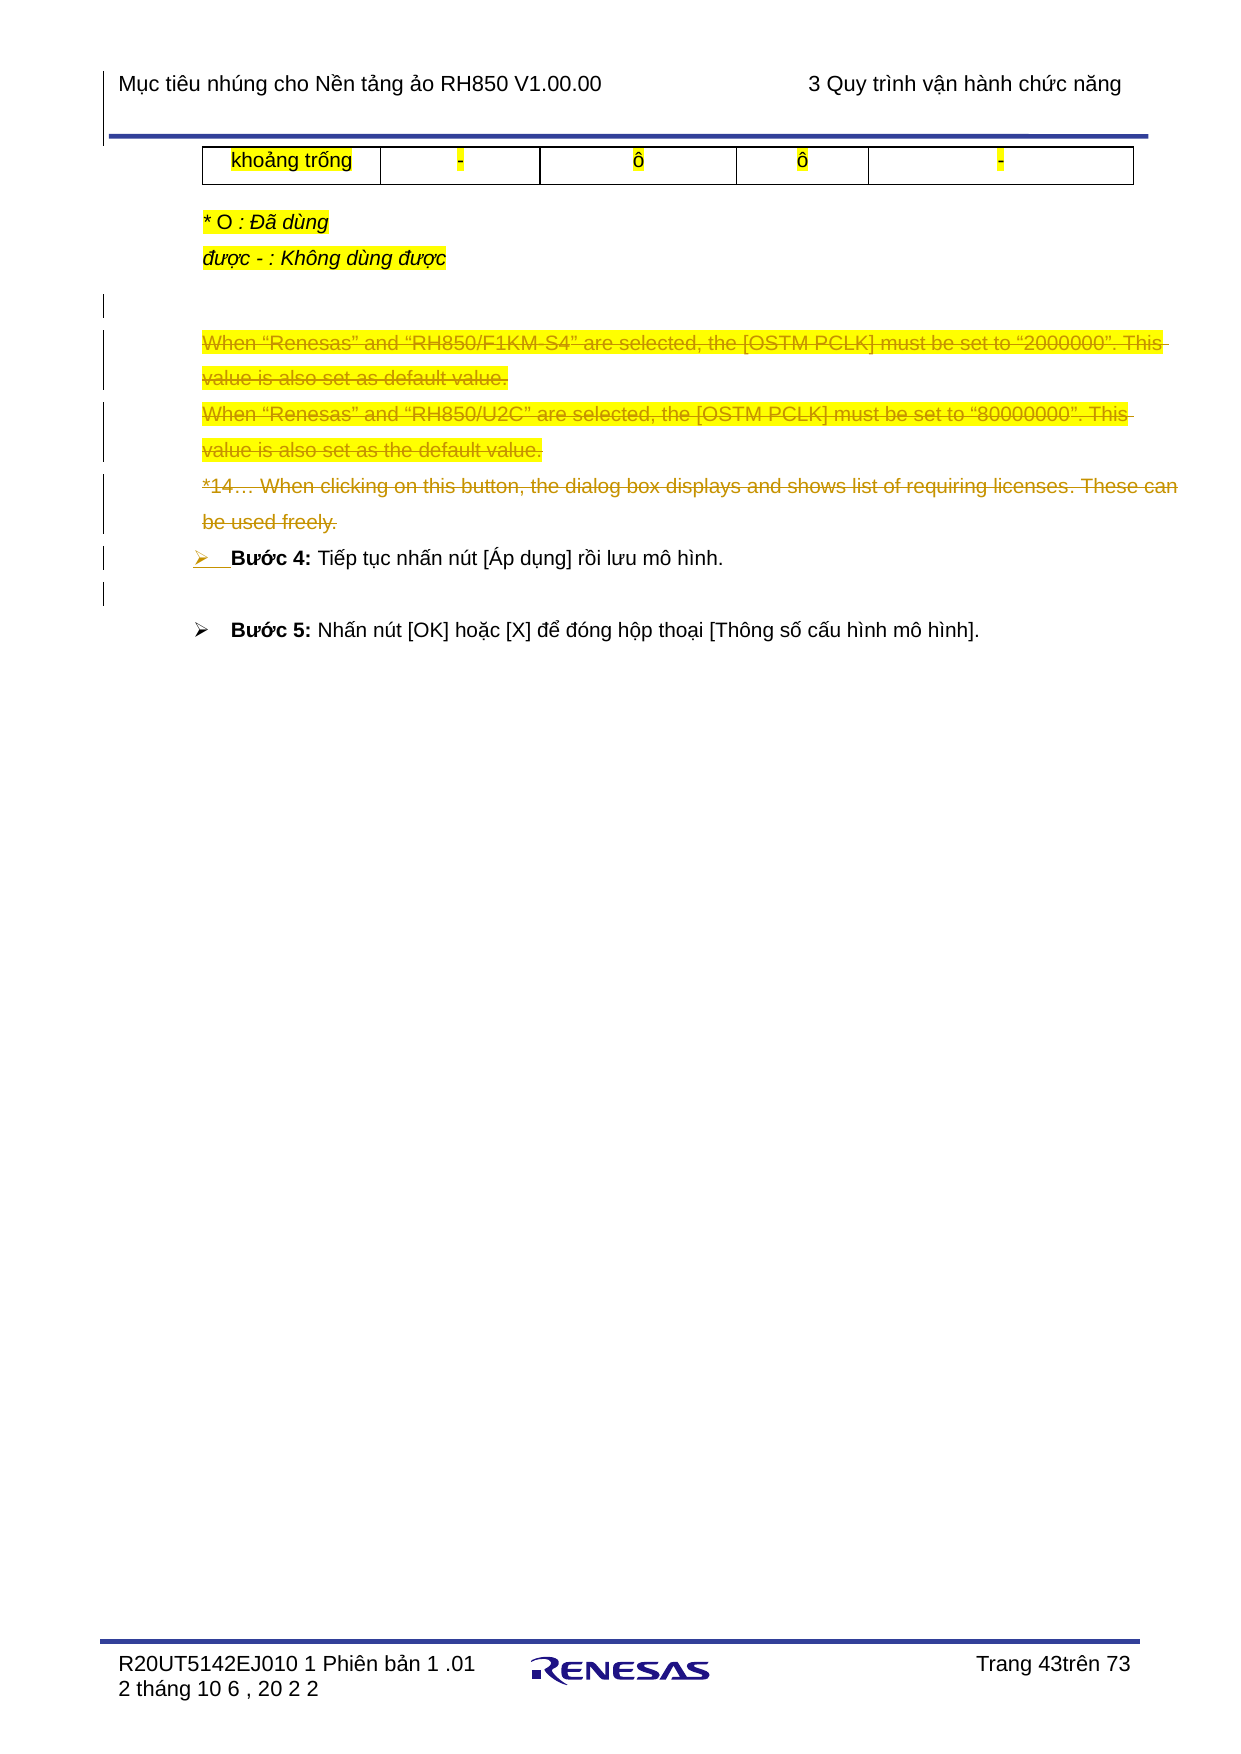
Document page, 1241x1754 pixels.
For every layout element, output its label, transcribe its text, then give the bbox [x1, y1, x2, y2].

table_cell ô [737, 148, 868, 184]
table_cell - [381, 148, 539, 184]
list Bước 5: Nhấn nút [OK] hoặc [X] để đóng hộp thoại [Thông số cấu hình mô hình]. [193, 618, 1181, 642]
text * O : Đã dùng được - : Không dùng được [202, 210, 1181, 270]
table_cell - [869, 148, 1133, 184]
list Bước 4: Tiếp tục nhấn nút [Áp dụng] rồi lưu mô hình. [193, 546, 1181, 570]
table_cell khoảng trống [203, 148, 380, 184]
table_cell ô [541, 148, 736, 184]
